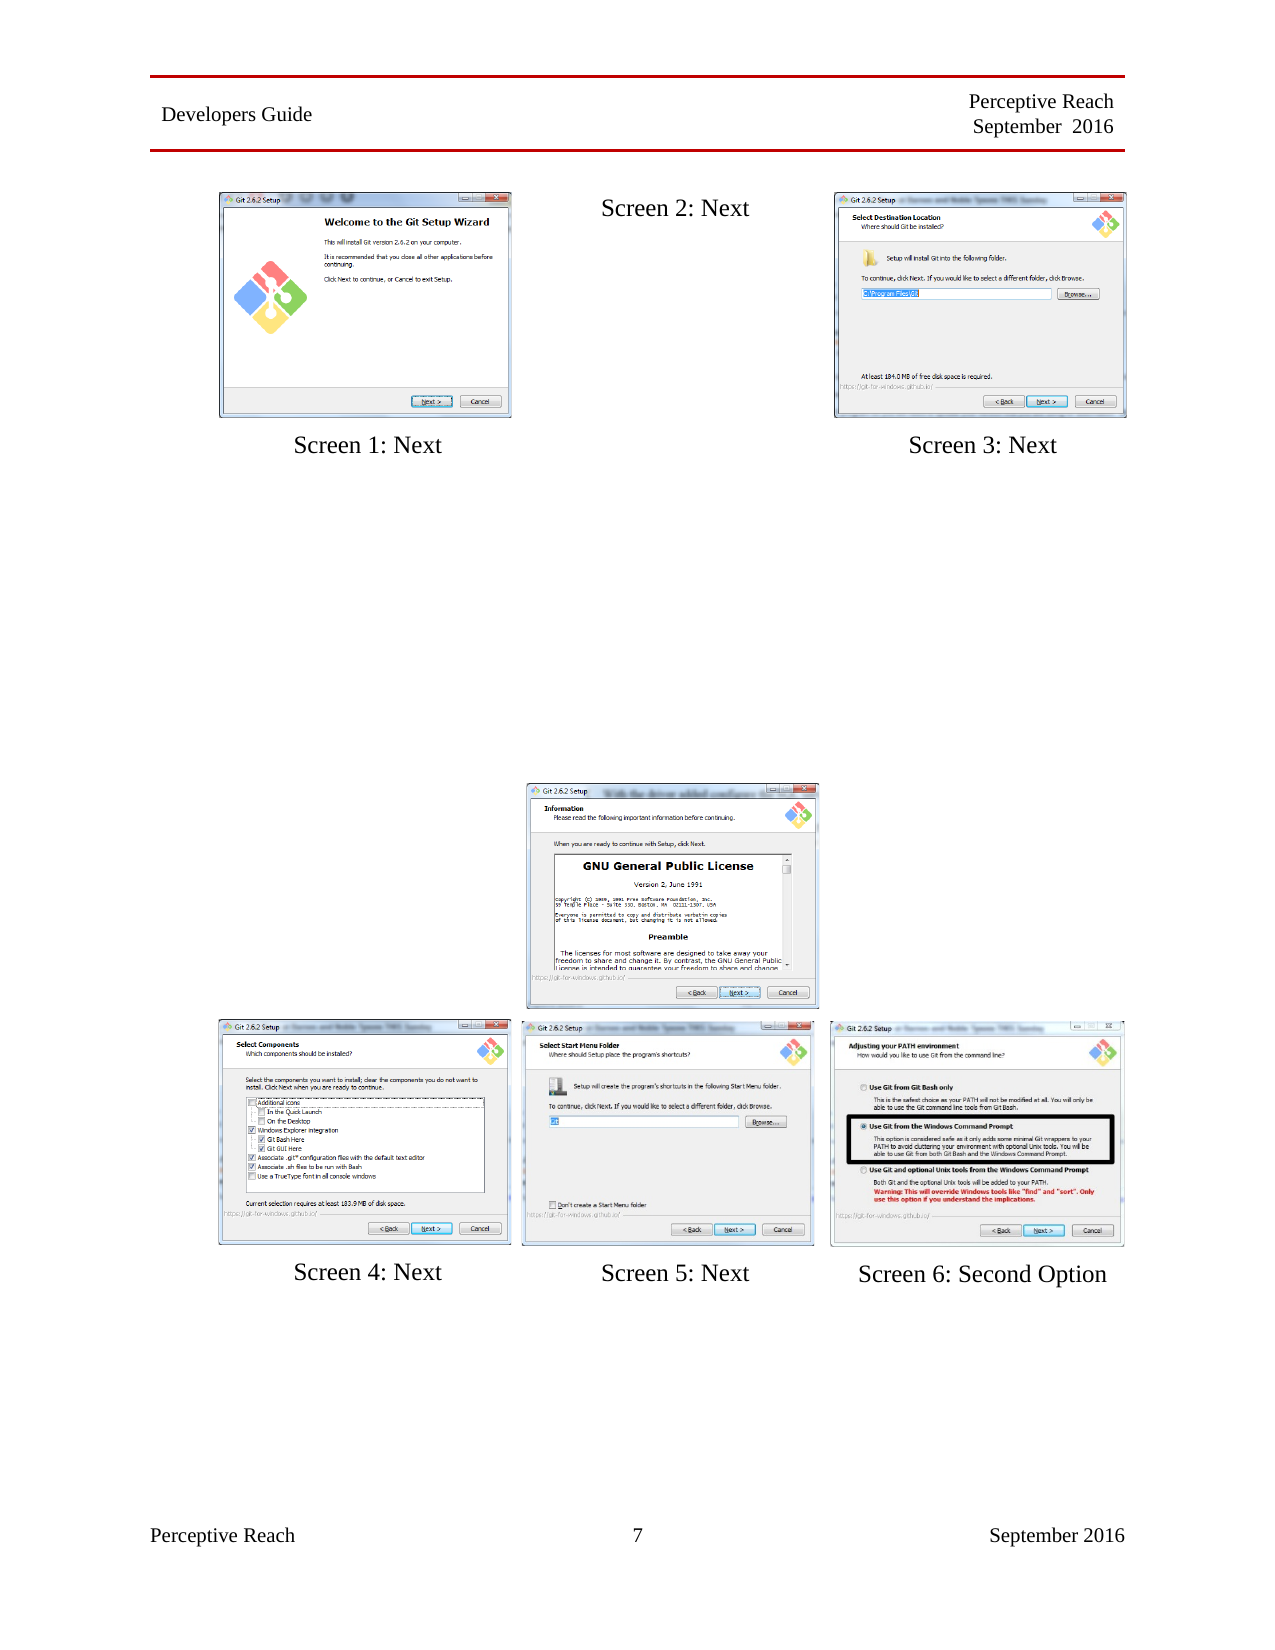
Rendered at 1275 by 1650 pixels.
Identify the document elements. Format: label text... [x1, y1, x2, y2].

table_cell Screen 5: Next [521, 1009, 829, 1300]
table_header Screen 2: Next [521, 180, 829, 1008]
table_cell Screen 6: Second Option [829, 1009, 1136, 1300]
table_header Screen 1: Next [214, 180, 521, 1008]
picture [219, 192, 512, 418]
picture [521, 1021, 815, 1246]
picture [830, 1021, 1125, 1247]
table_header Screen 3: Next [829, 180, 1136, 1008]
picture [526, 783, 820, 1009]
picture [834, 192, 1127, 418]
table_cell Screen 4: Next [214, 1009, 521, 1300]
